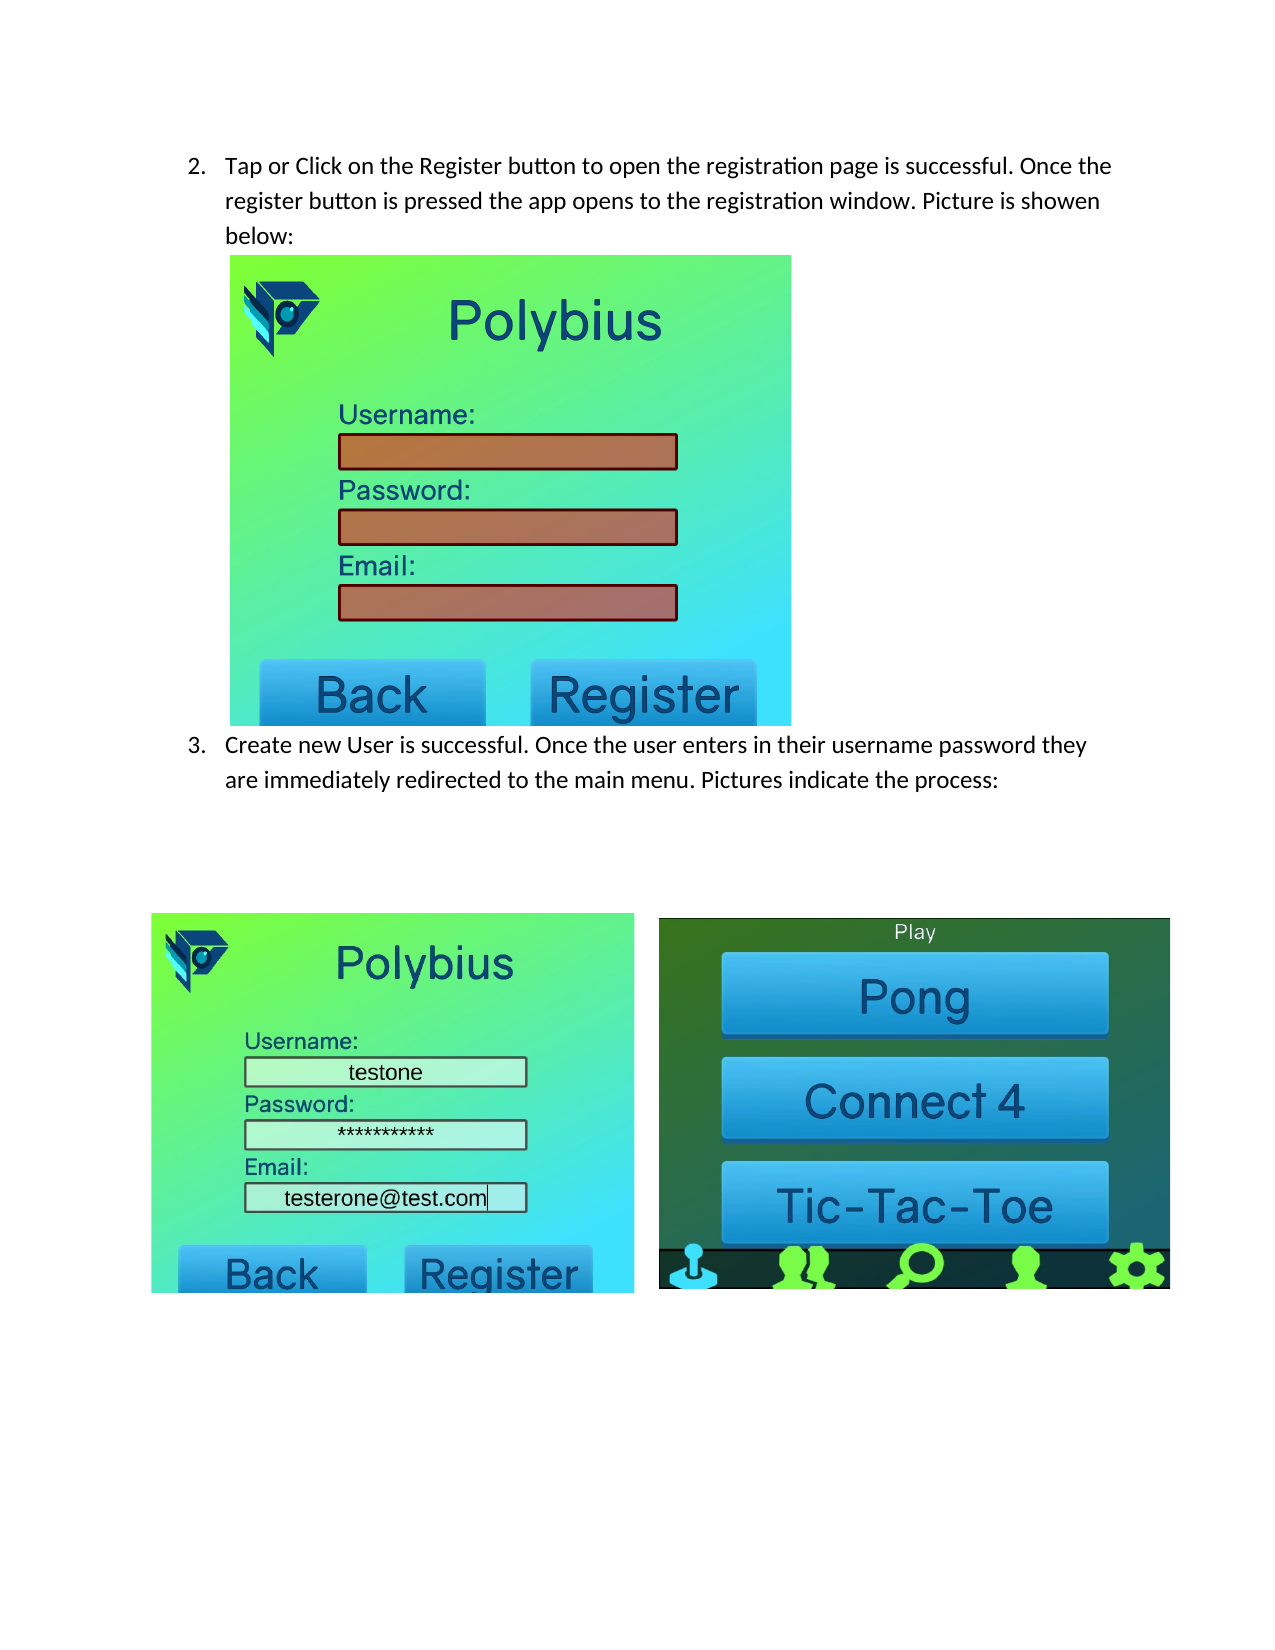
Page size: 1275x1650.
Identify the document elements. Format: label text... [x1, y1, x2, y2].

list Create new User is successful. Once the user enters in their username password they are immediately redirected to the main menu. Pictures indicate the process: [187, 729, 1125, 795]
picture [150, 913, 634, 1291]
picture [657, 918, 1170, 1287]
list Tap or Click on the Register button to open the registration page is successful. Once the register button is pressed the app opens to the registration window. Picture is showen below: [187, 150, 1125, 251]
picture [230, 255, 792, 726]
